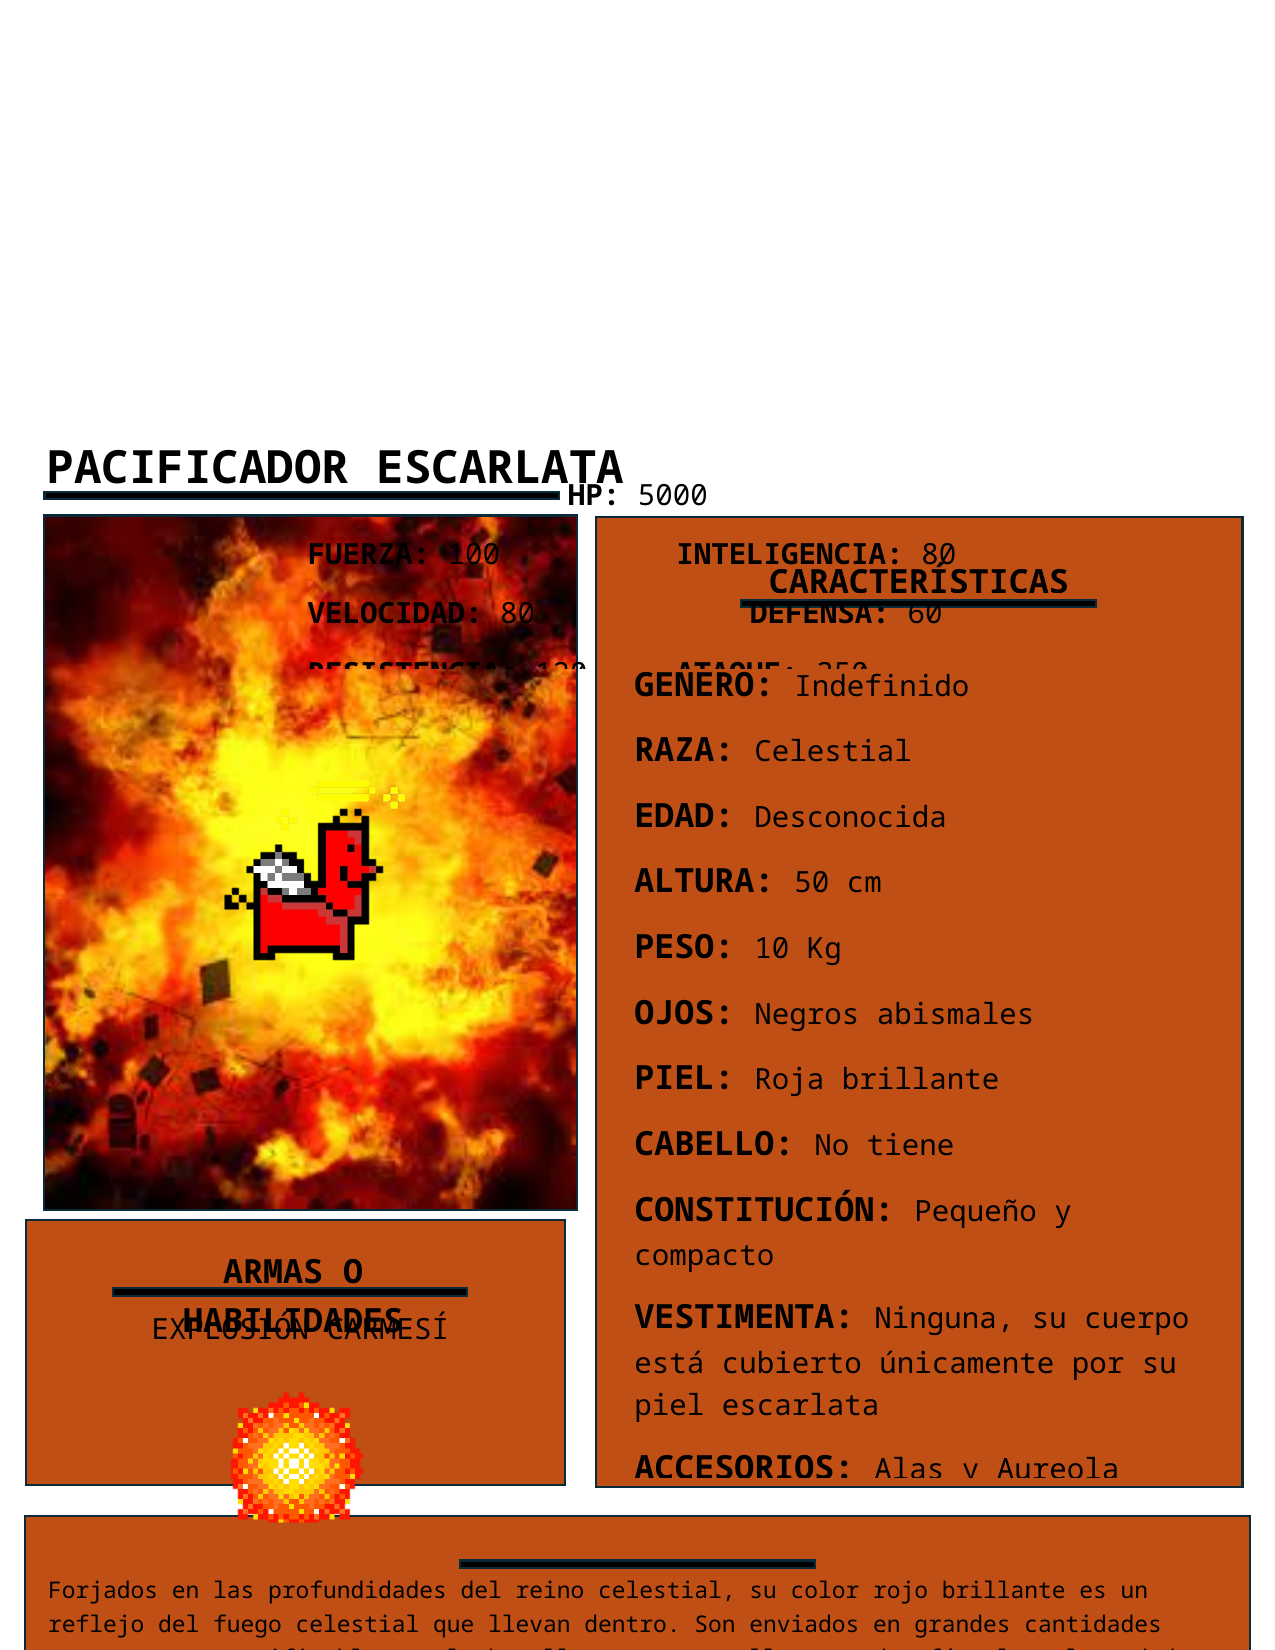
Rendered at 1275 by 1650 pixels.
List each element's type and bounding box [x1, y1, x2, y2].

picture [214, 761, 427, 984]
picture [214, 1370, 380, 1529]
